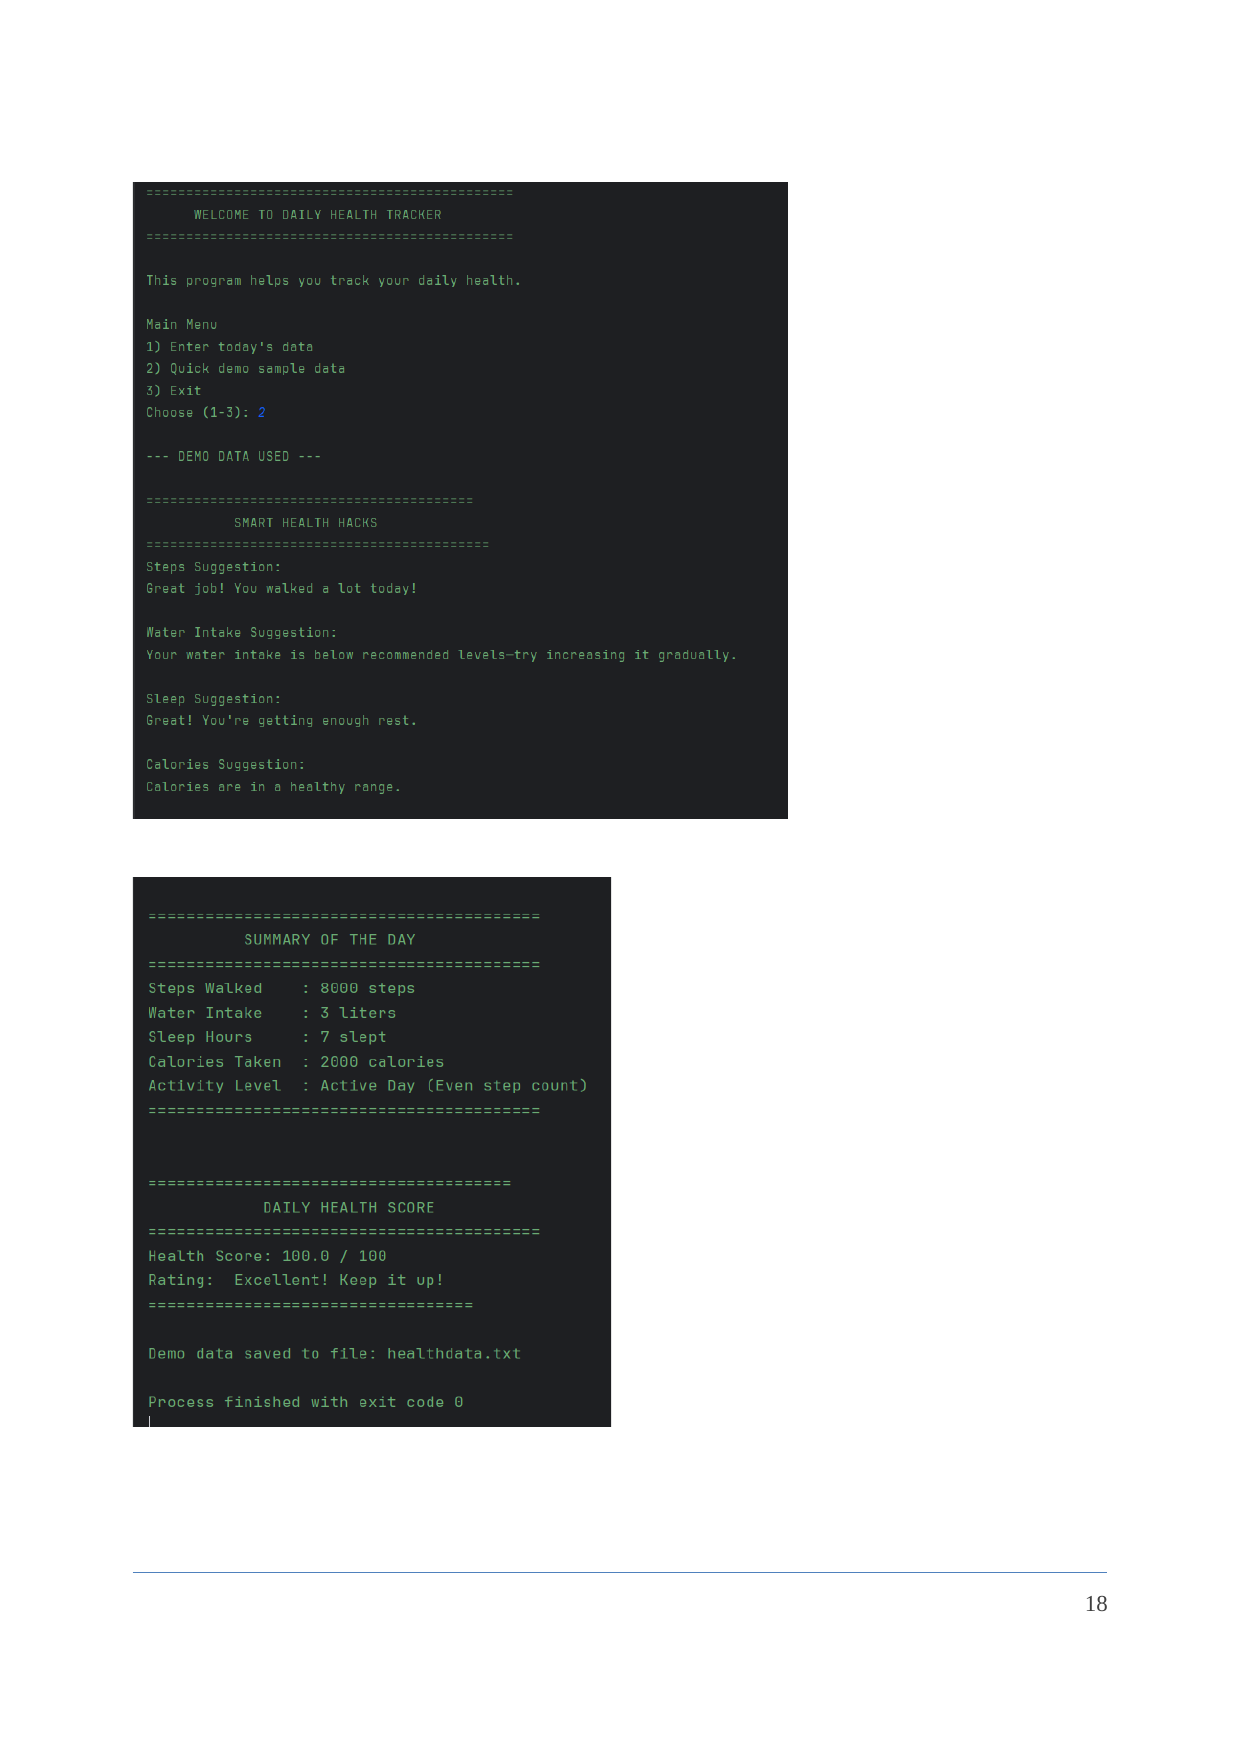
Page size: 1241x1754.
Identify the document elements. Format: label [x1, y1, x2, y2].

picture [132, 182, 788, 819]
picture [132, 877, 612, 1427]
